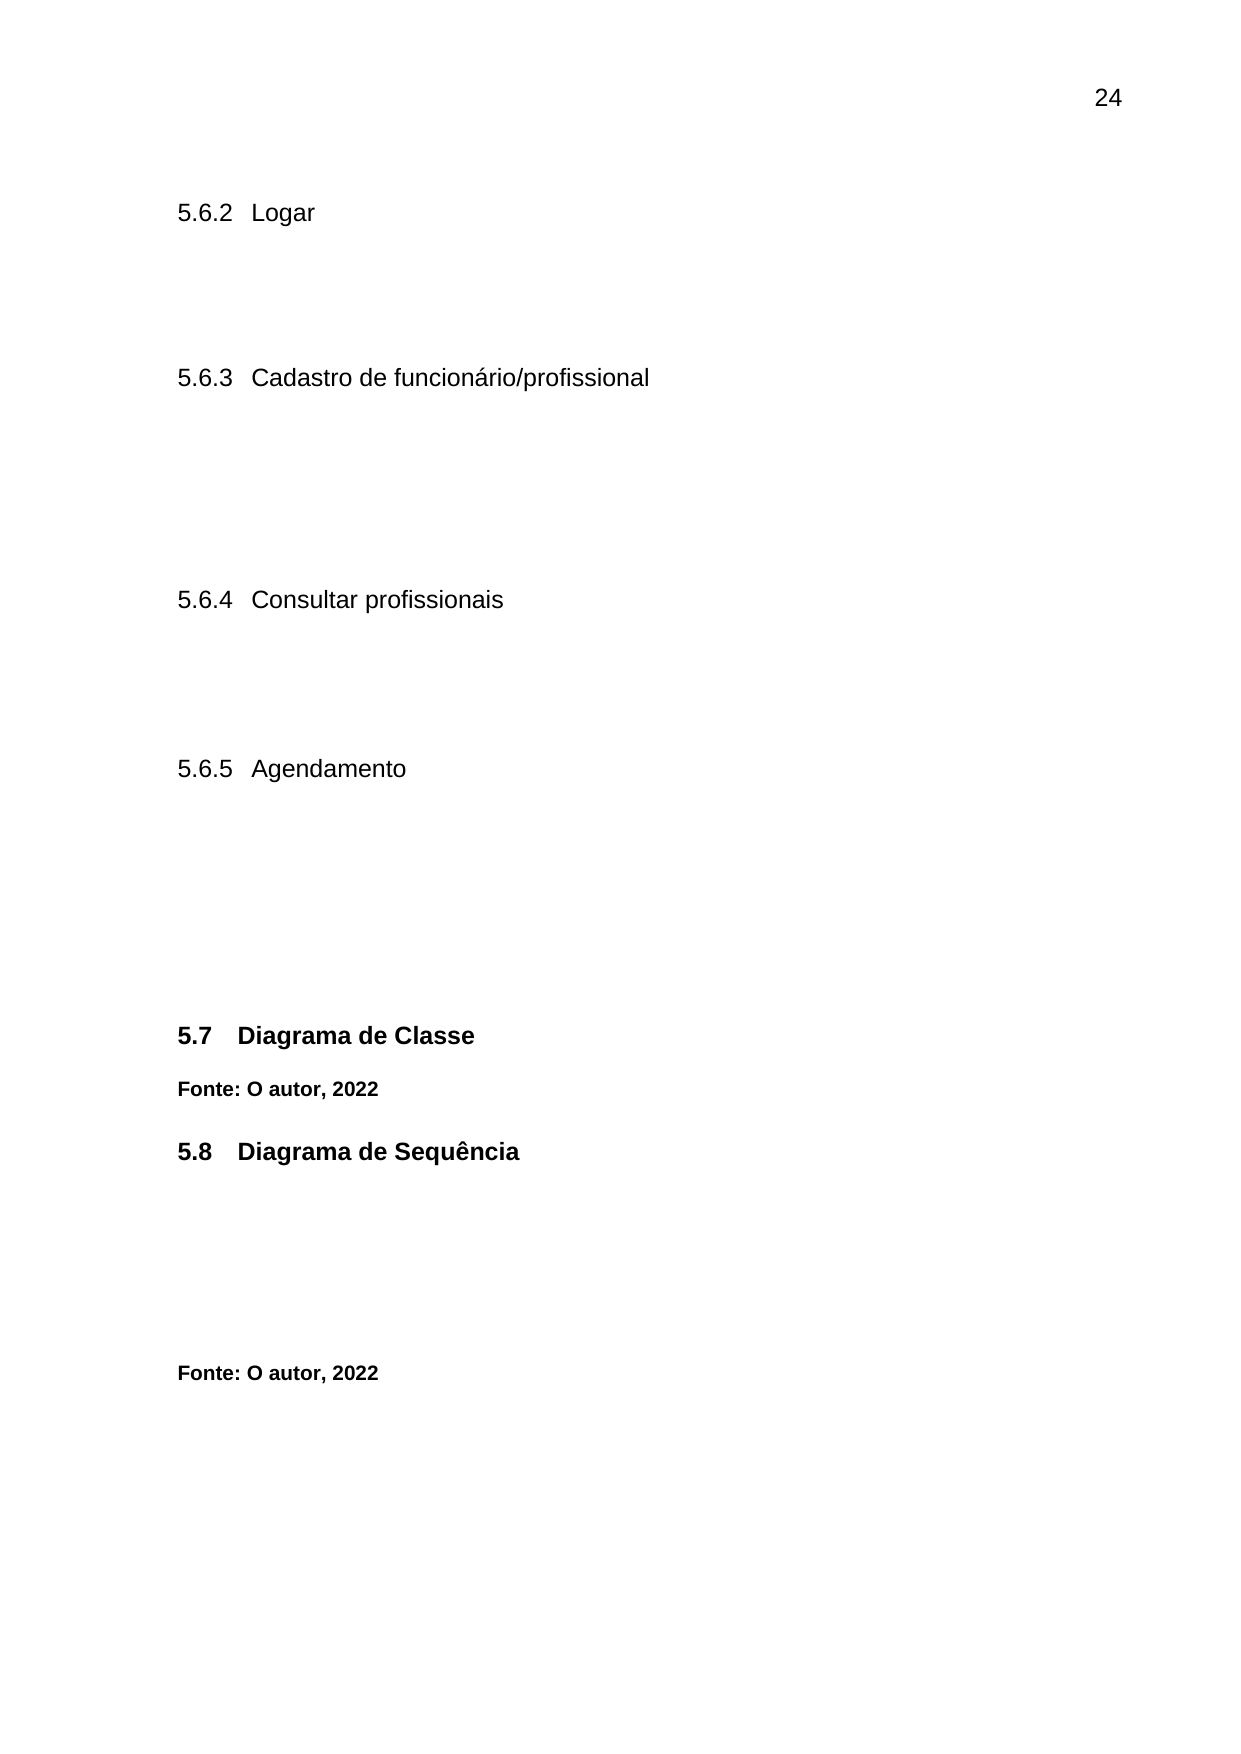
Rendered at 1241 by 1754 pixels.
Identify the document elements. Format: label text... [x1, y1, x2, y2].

subtitle Diagrama de Sequência [177, 1137, 1122, 1166]
text Fonte: O autor, 2022 [177, 1077, 1122, 1101]
text Fonte: O autor, 2022 [177, 1361, 1122, 1385]
subtitle Agendamento [177, 754, 1122, 783]
subtitle Cadastro de funcionário/profissional [177, 363, 1122, 391]
subtitle Diagrama de Classe [177, 1021, 1122, 1050]
subtitle Consultar profissionais [177, 585, 1122, 614]
subtitle Logar [177, 198, 1122, 226]
